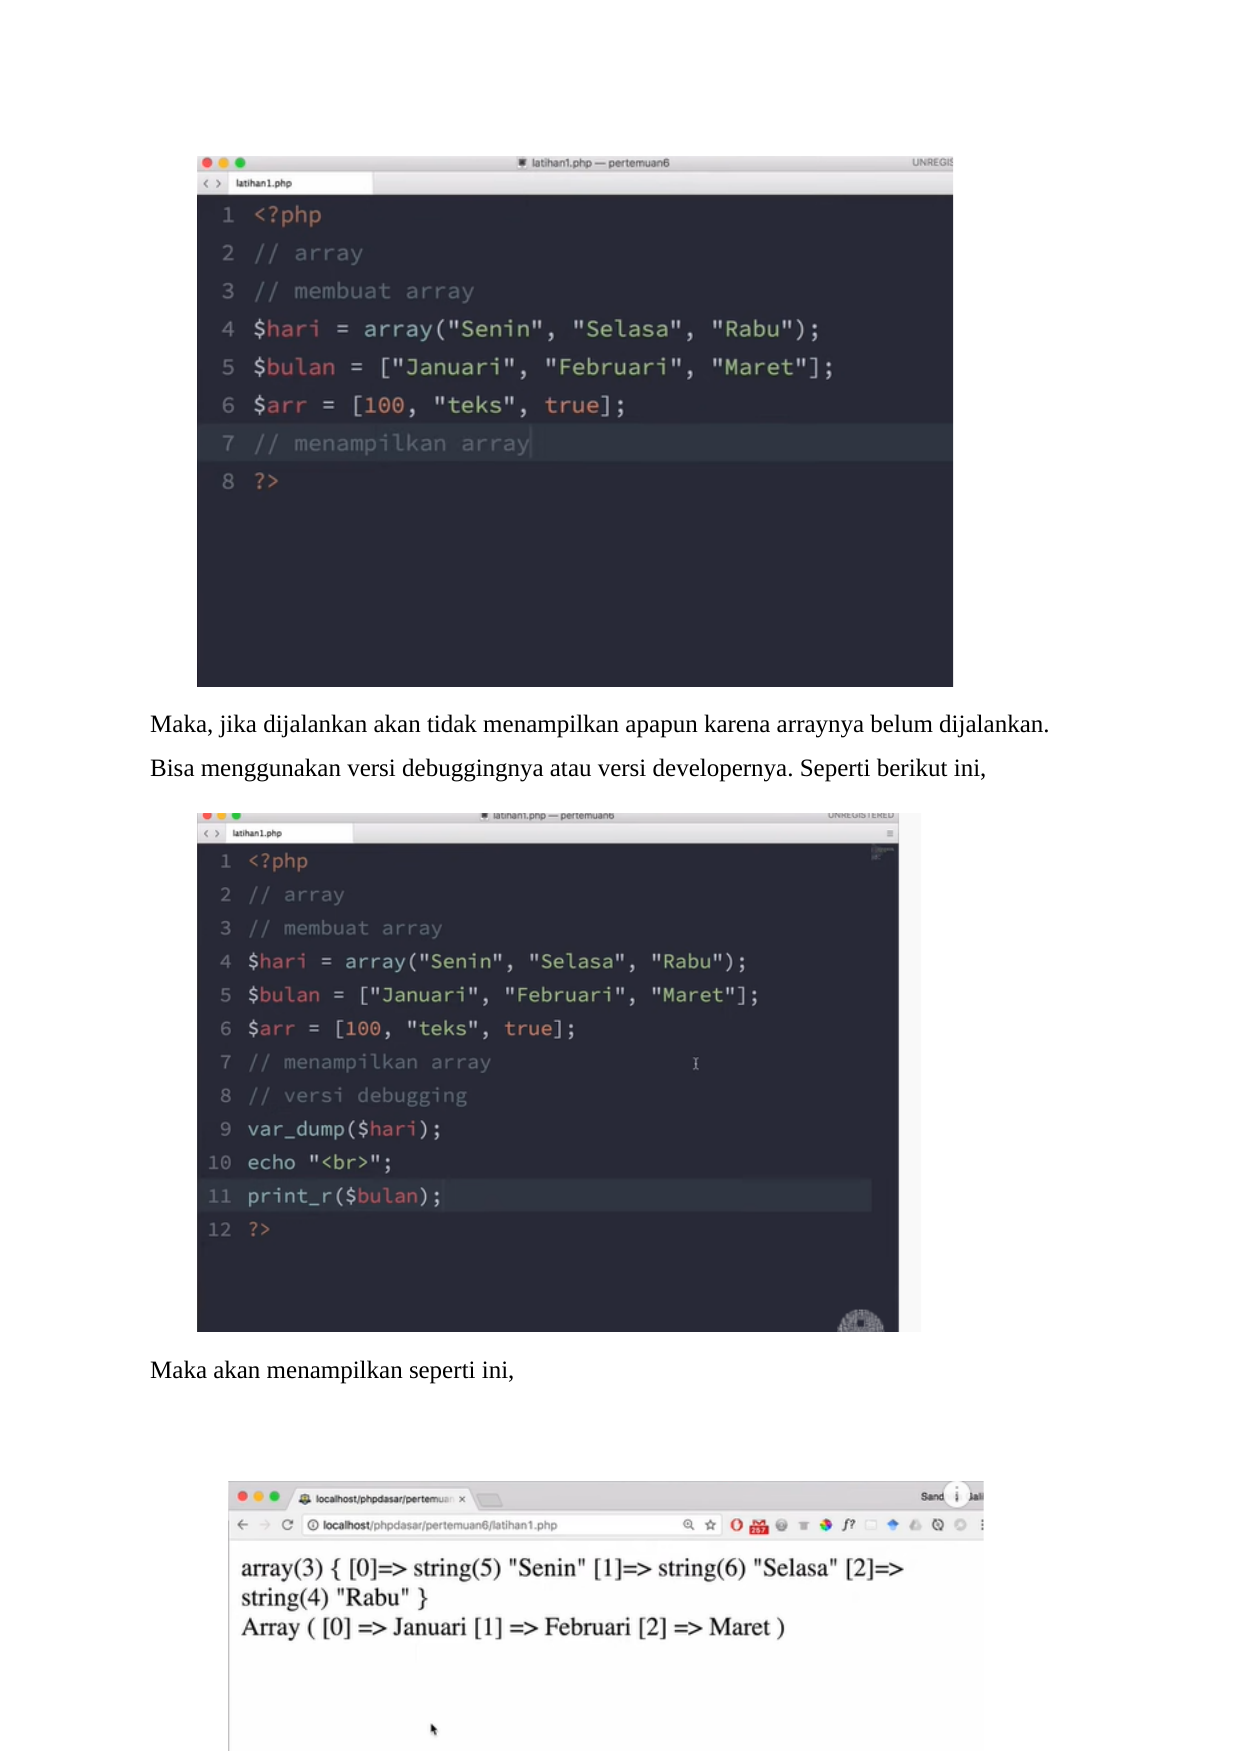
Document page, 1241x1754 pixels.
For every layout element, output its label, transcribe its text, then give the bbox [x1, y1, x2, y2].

picture [228, 1481, 985, 1751]
text Bisa menggunakan versi debuggingnya atau versi developernya. Seperti berikut ini, [150, 753, 1090, 781]
picture [197, 813, 922, 1332]
text Maka, jika dijalankan akan tidak menampilkan apapun karena arraynya belum dijalankan. [150, 709, 1090, 738]
text Maka akan menampilkan seperti ini, [150, 1355, 1090, 1384]
picture [197, 156, 953, 687]
